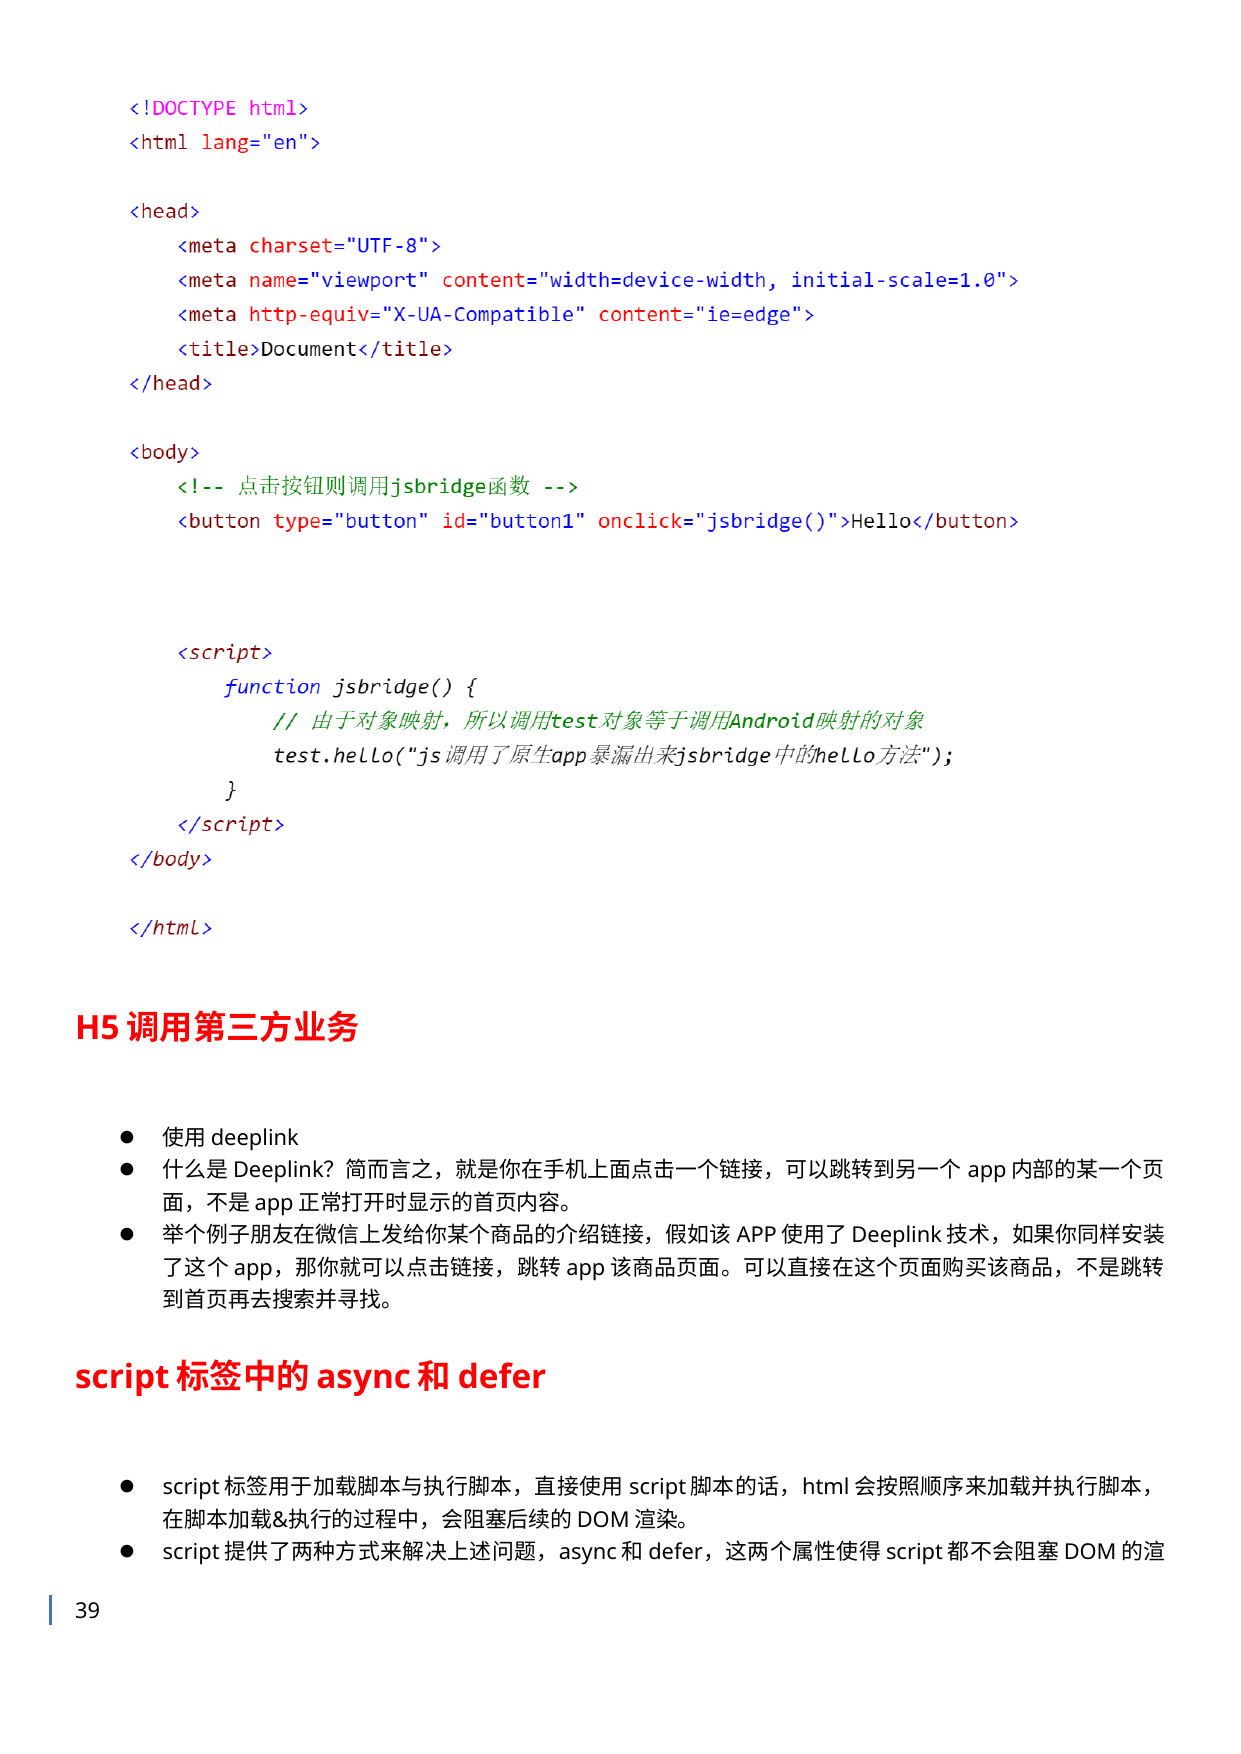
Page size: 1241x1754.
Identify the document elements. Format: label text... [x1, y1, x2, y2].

list 使用deeplink [119, 1119, 1165, 1152]
picture [118, 87, 1051, 949]
list 什么是Deeplink？简而言之，就是你在手机上面点击一个链接，可以跳转到另一个app内部的某一个页面，不是app正常打开时显示的首页内容。 [119, 1152, 1165, 1217]
subtitle H5调用第三方业务 [75, 992, 1165, 1057]
subtitle script标签中的async和defer [75, 1342, 1165, 1407]
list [119, 1534, 1165, 1567]
list 举个例子朋友在微信上发给你某个商品的介绍链接，假如该APP使用了Deeplink技术，如果你同样安装了这个app，那你就可以点击链接，跳转app该商品页面。可以直接在这个页面购买该商品，不是跳转到首页再去搜索并寻找。 [119, 1217, 1165, 1314]
list script标签用于加载脚本与执行脚本，直接使用script脚本的话，html会按照顺序来加载并执行脚本，在脚本加载&执行的过程中，会阻塞后续的DOM渲染。 [119, 1469, 1165, 1534]
